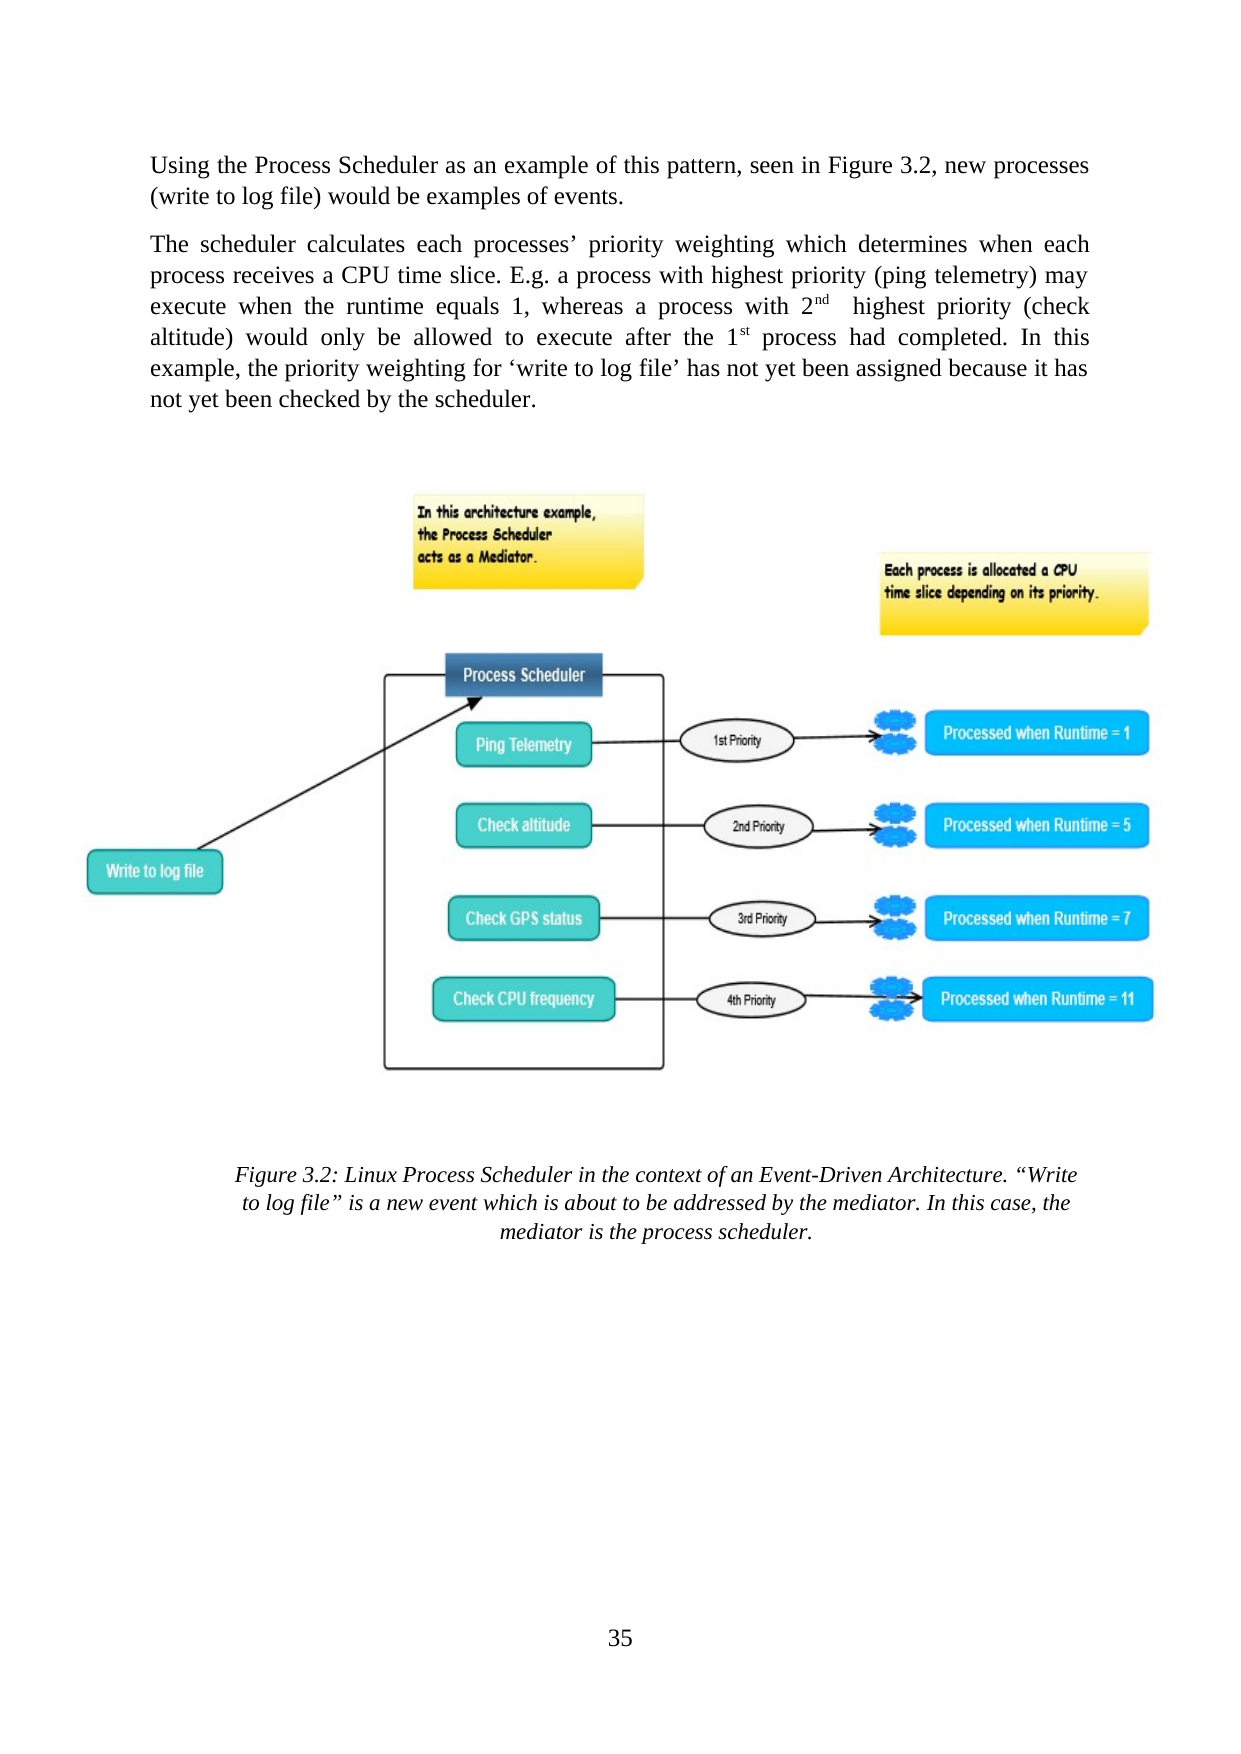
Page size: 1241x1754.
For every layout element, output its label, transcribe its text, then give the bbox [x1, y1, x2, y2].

text Figure 3.2: Linux Process Scheduler in the context of an Event-Driven Architecture. “Write to log file” is a new event which is about to be addressed by the mediator. In this case, the mediator is the process scheduler. [225, 1161, 1090, 1244]
picture [73, 487, 1163, 1075]
text The scheduler calculates each processes’ priority weighting which determines when each process receives a CPU time slice. E.g. a process with highest priority (ping telemetry) may execute when the runtime equals 1, whereas a process with 2nd highest priority (check altitude) would only be allowed to execute after the 1st process had completed. In this example, the priority weighting for ‘write to log file’ has not yet been assigned because it has not yet been checked by the scheduler. [150, 229, 1090, 413]
text Using the Process Scheduler as an example of this pattern, seen in Figure 3.2, new processes (write to log file) would be examples of events. [150, 150, 1090, 210]
